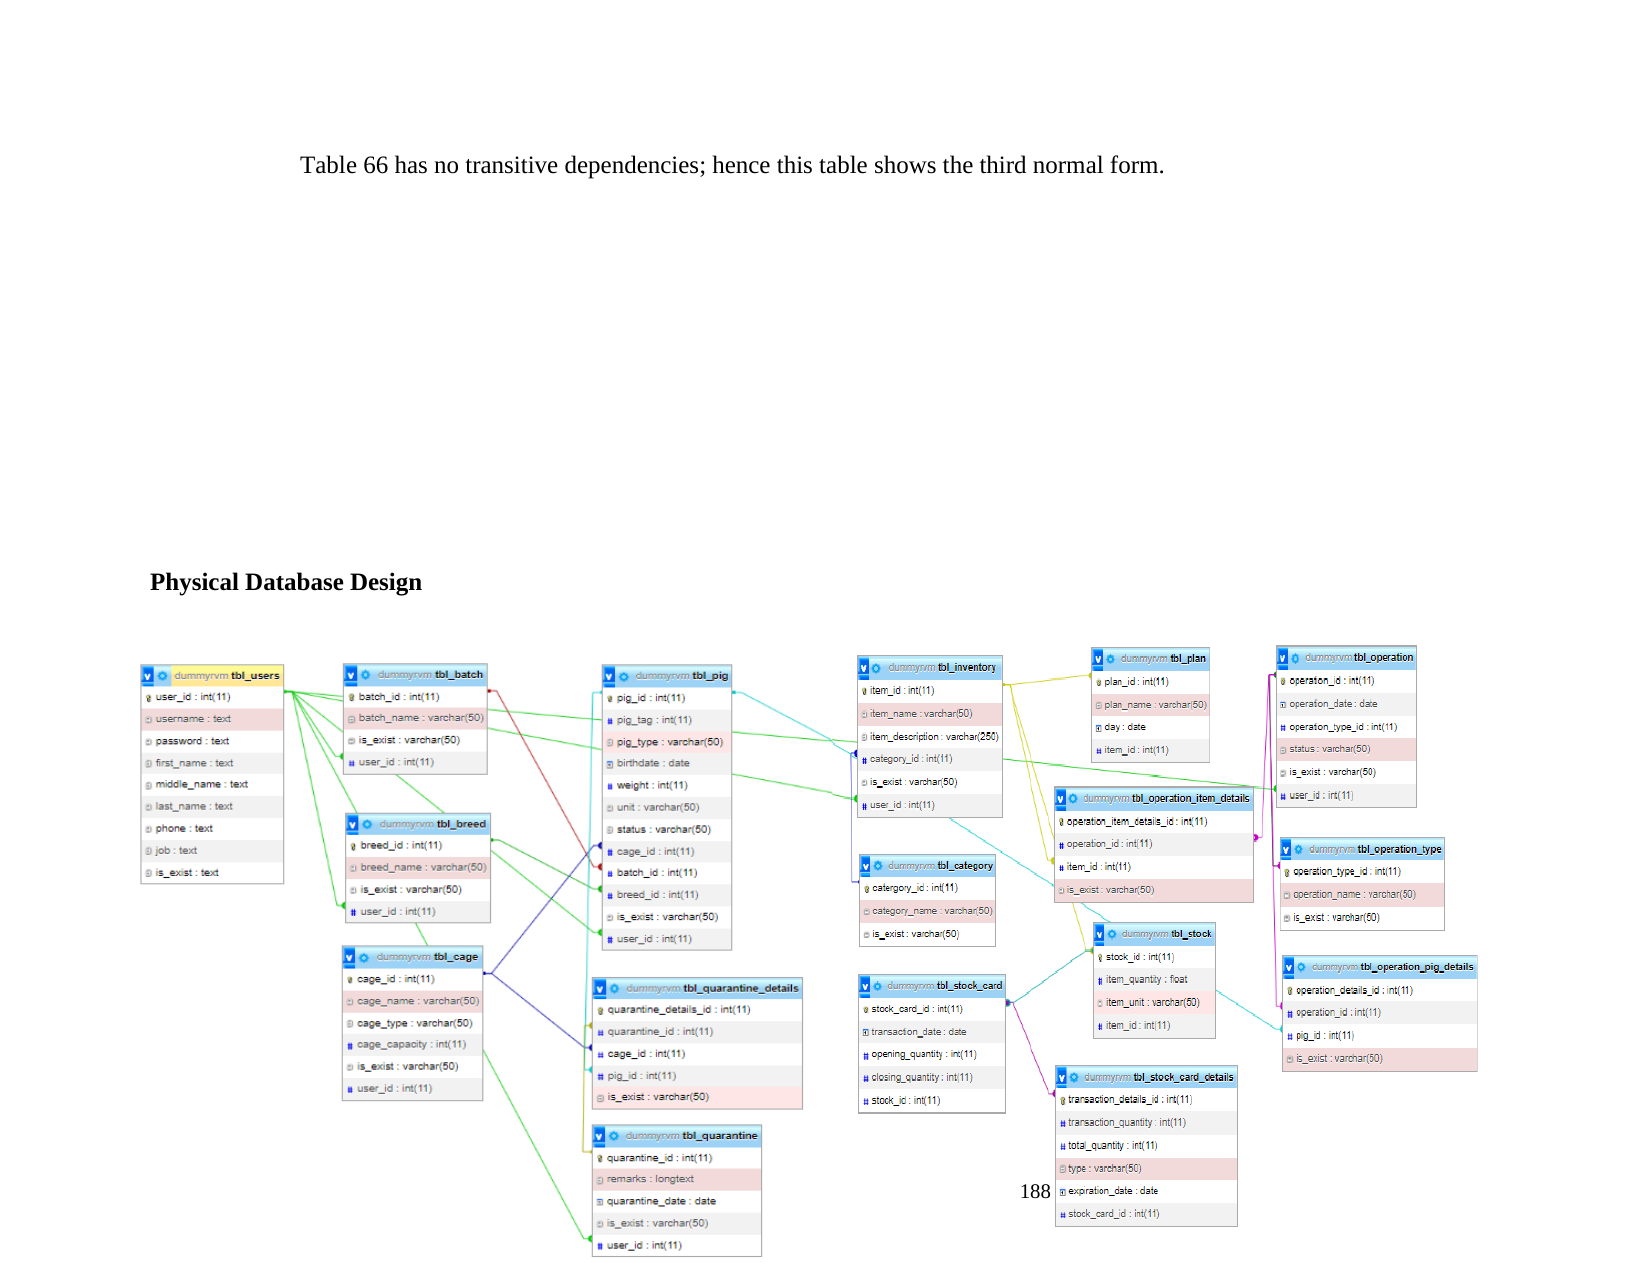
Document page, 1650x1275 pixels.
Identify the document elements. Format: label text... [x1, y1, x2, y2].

picture [115, 618, 1513, 1275]
text Physical Database Design [150, 567, 1500, 596]
text Table 66 has no transitive dependencies; hence this table shows the third normal form. [300, 150, 1500, 179]
